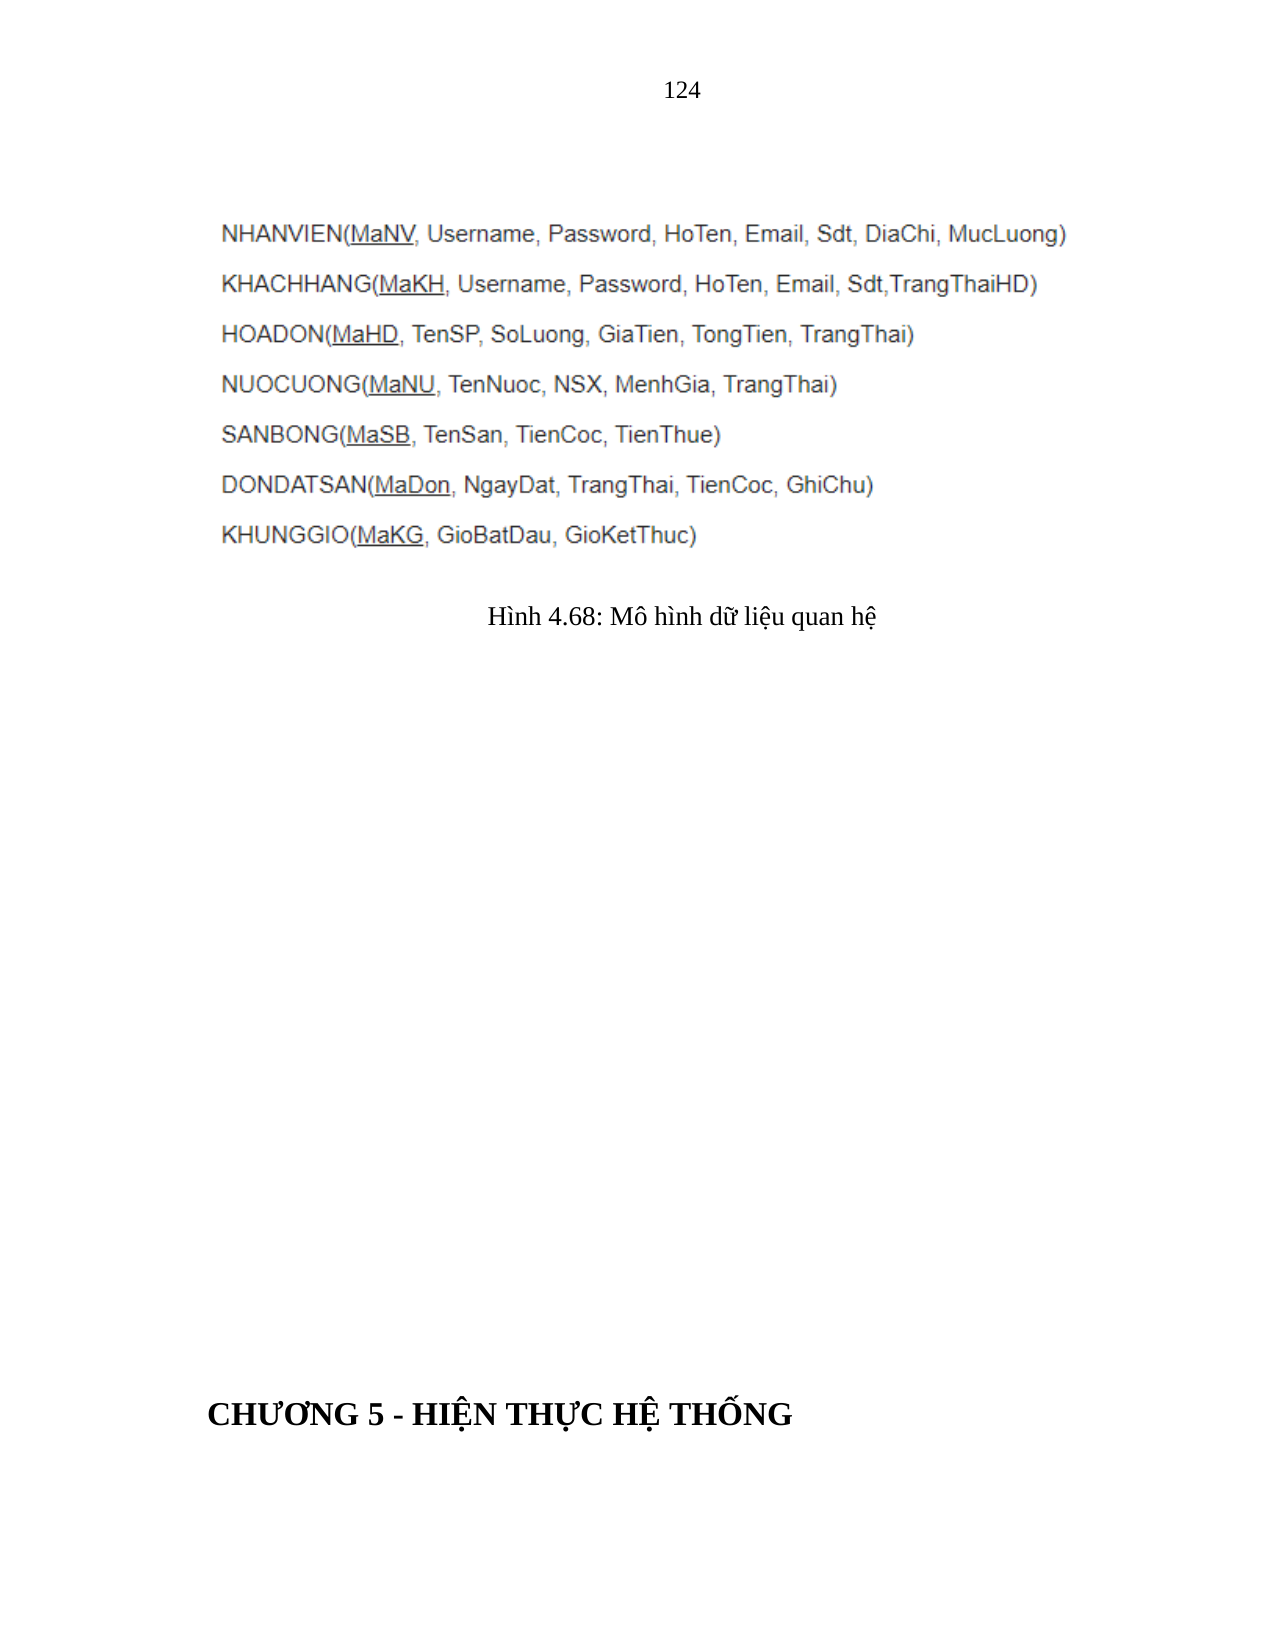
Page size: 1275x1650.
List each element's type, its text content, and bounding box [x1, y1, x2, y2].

text Hình 4.68: Mô hình dữ liệu quan hệ [207, 600, 1157, 631]
text CHƯƠNG 5 - HIỆN THỰC HỆ THỐNG [207, 1394, 1157, 1433]
picture [206, 206, 1101, 570]
